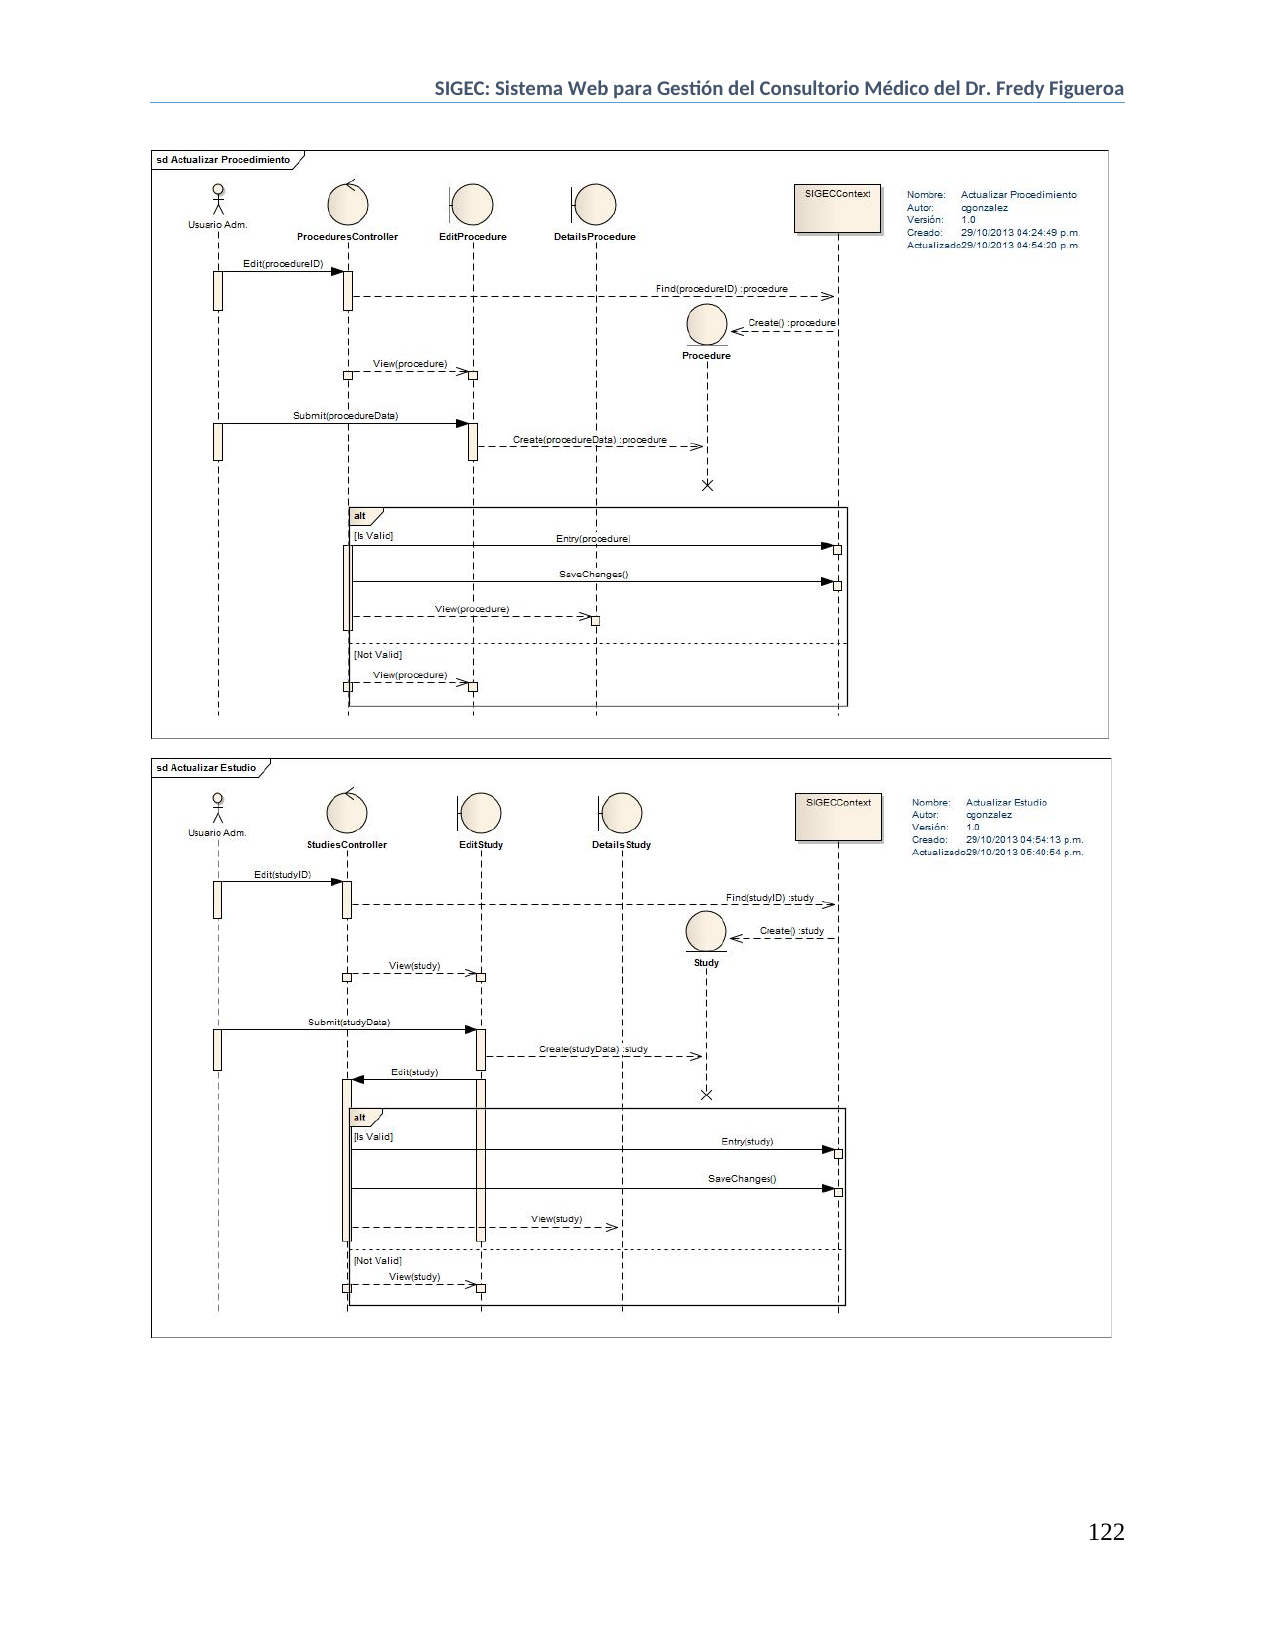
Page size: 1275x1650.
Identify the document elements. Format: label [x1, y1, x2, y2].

picture [150, 150, 1109, 739]
picture [150, 757, 1112, 1338]
